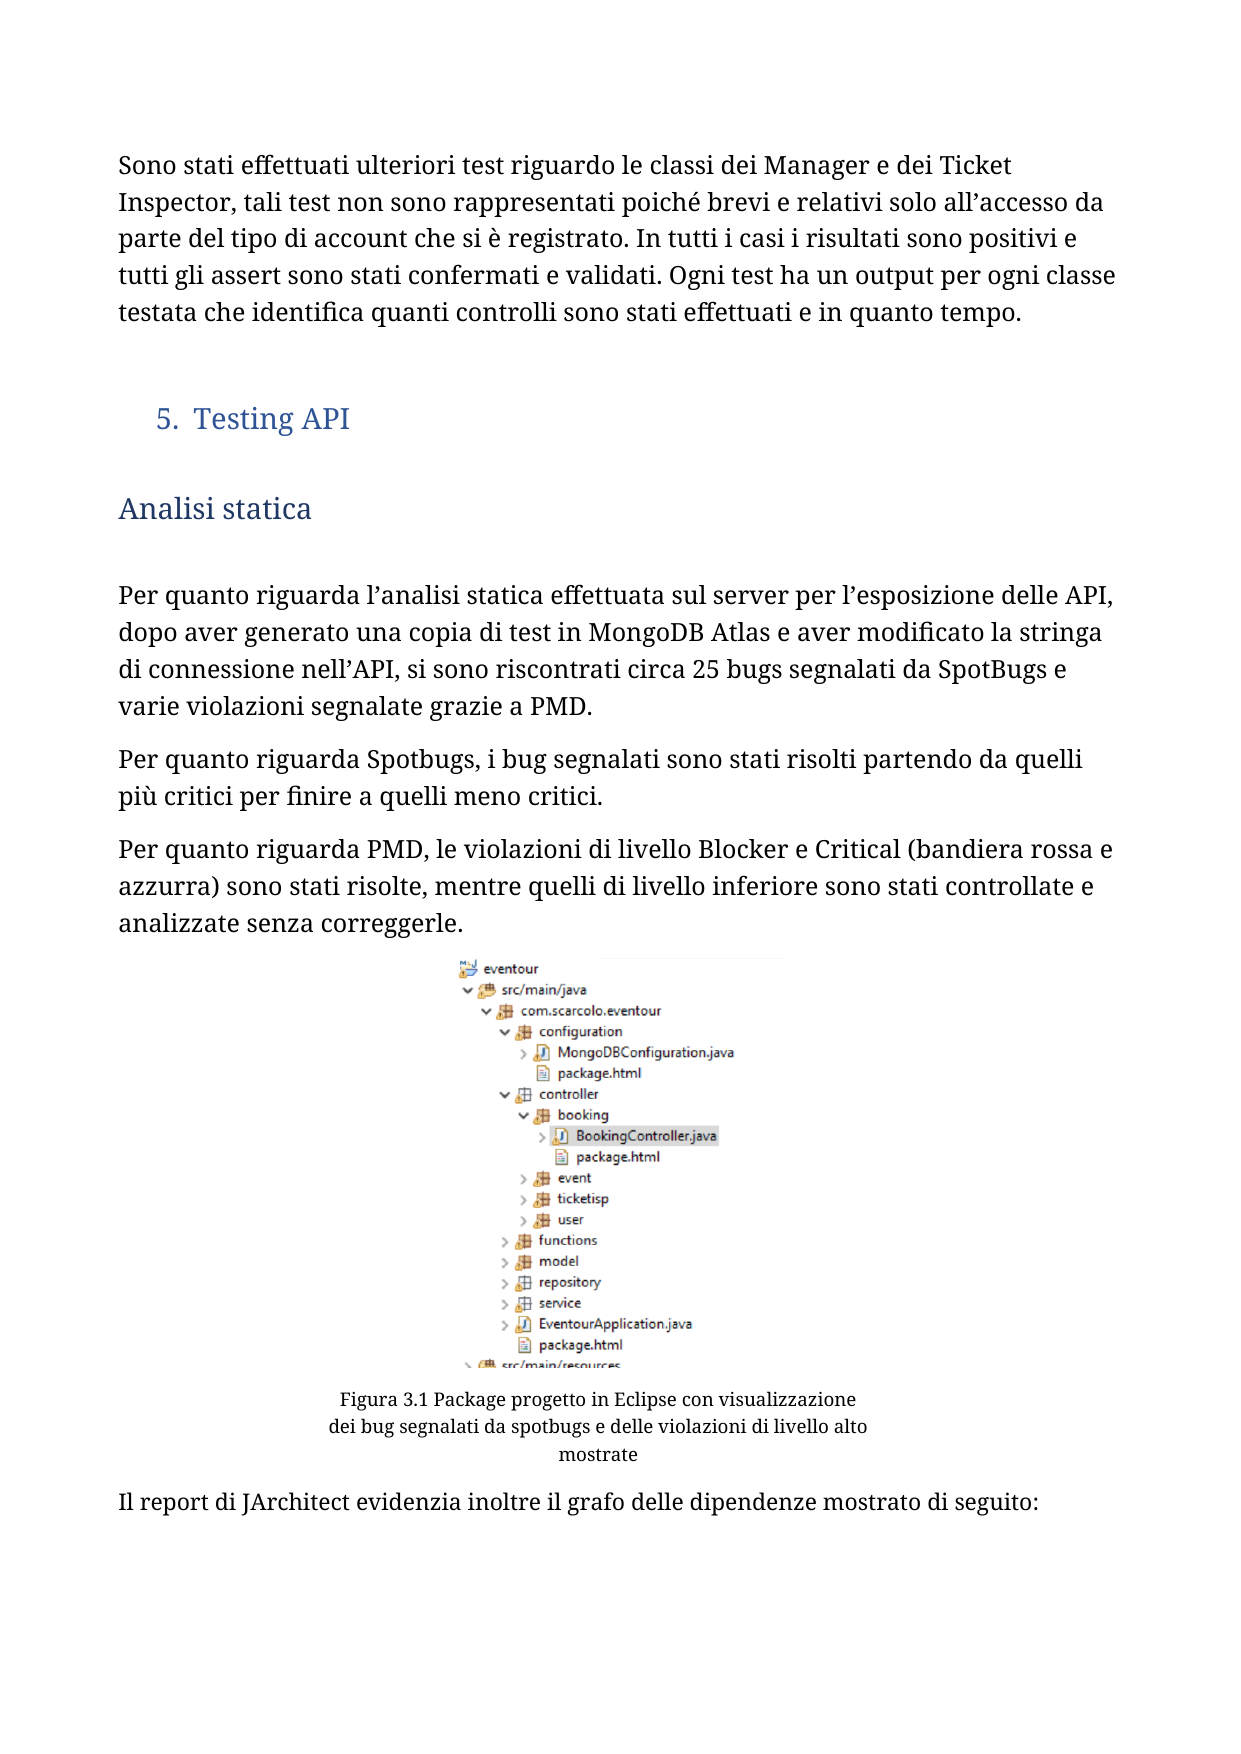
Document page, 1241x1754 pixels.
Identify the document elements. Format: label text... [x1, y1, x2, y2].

text Sono stati effettuati ulteriori test riguardo le classi dei Manager e dei Ticket Inspector, tali test non sono rappresentati poiché brevi e relativi solo all’accesso da parte del tipo di account che si è registrato. In tutti i casi i risultati sono positivi e tutti gli assert sono stati confermati e validati. Ogni test ha un output per ogni classe testata che identifica quanti controlli sono stati effettuati e in quanto tempo. [118, 148, 1122, 329]
text Per quanto riguarda l’analisi statica effettuata sul server per l’esposizione delle API, dopo aver generato una copia di test in MongoDB Atlas e aver modificato la stringa di connessione nell’API, si sono riscontrati circa 25 bugs segnalati da SpotBugs e varie violazioni segnalate grazie a PMD. [118, 578, 1122, 722]
text Il report di JArchitect evidenzia inoltre il grafo delle dipendenze mostrato di seguito: [118, 1486, 1122, 1517]
subtitle Analisi statica [118, 488, 1122, 528]
text Per quanto riguarda PMD, le violazioni di livello Blocker e Critical (bandiera rossa e azzurra) sono stati risolte, mentre quelli di livello inferiore sono stati controllate e analizzate senza correggerle. [118, 832, 1122, 939]
picture [454, 958, 786, 1368]
text Figura 3.1 Package progetto in Eclipse con visualizzazione dei bug segnalati da spotbugs e delle violazioni di livello alto mostrate [325, 1386, 871, 1467]
text Per quanto riguarda Spotbugs, i bug segnalati sono stati risolti partendo da quelli più critici per finire a quelli meno critici. [118, 742, 1122, 812]
subtitle Testing API [156, 398, 1122, 438]
